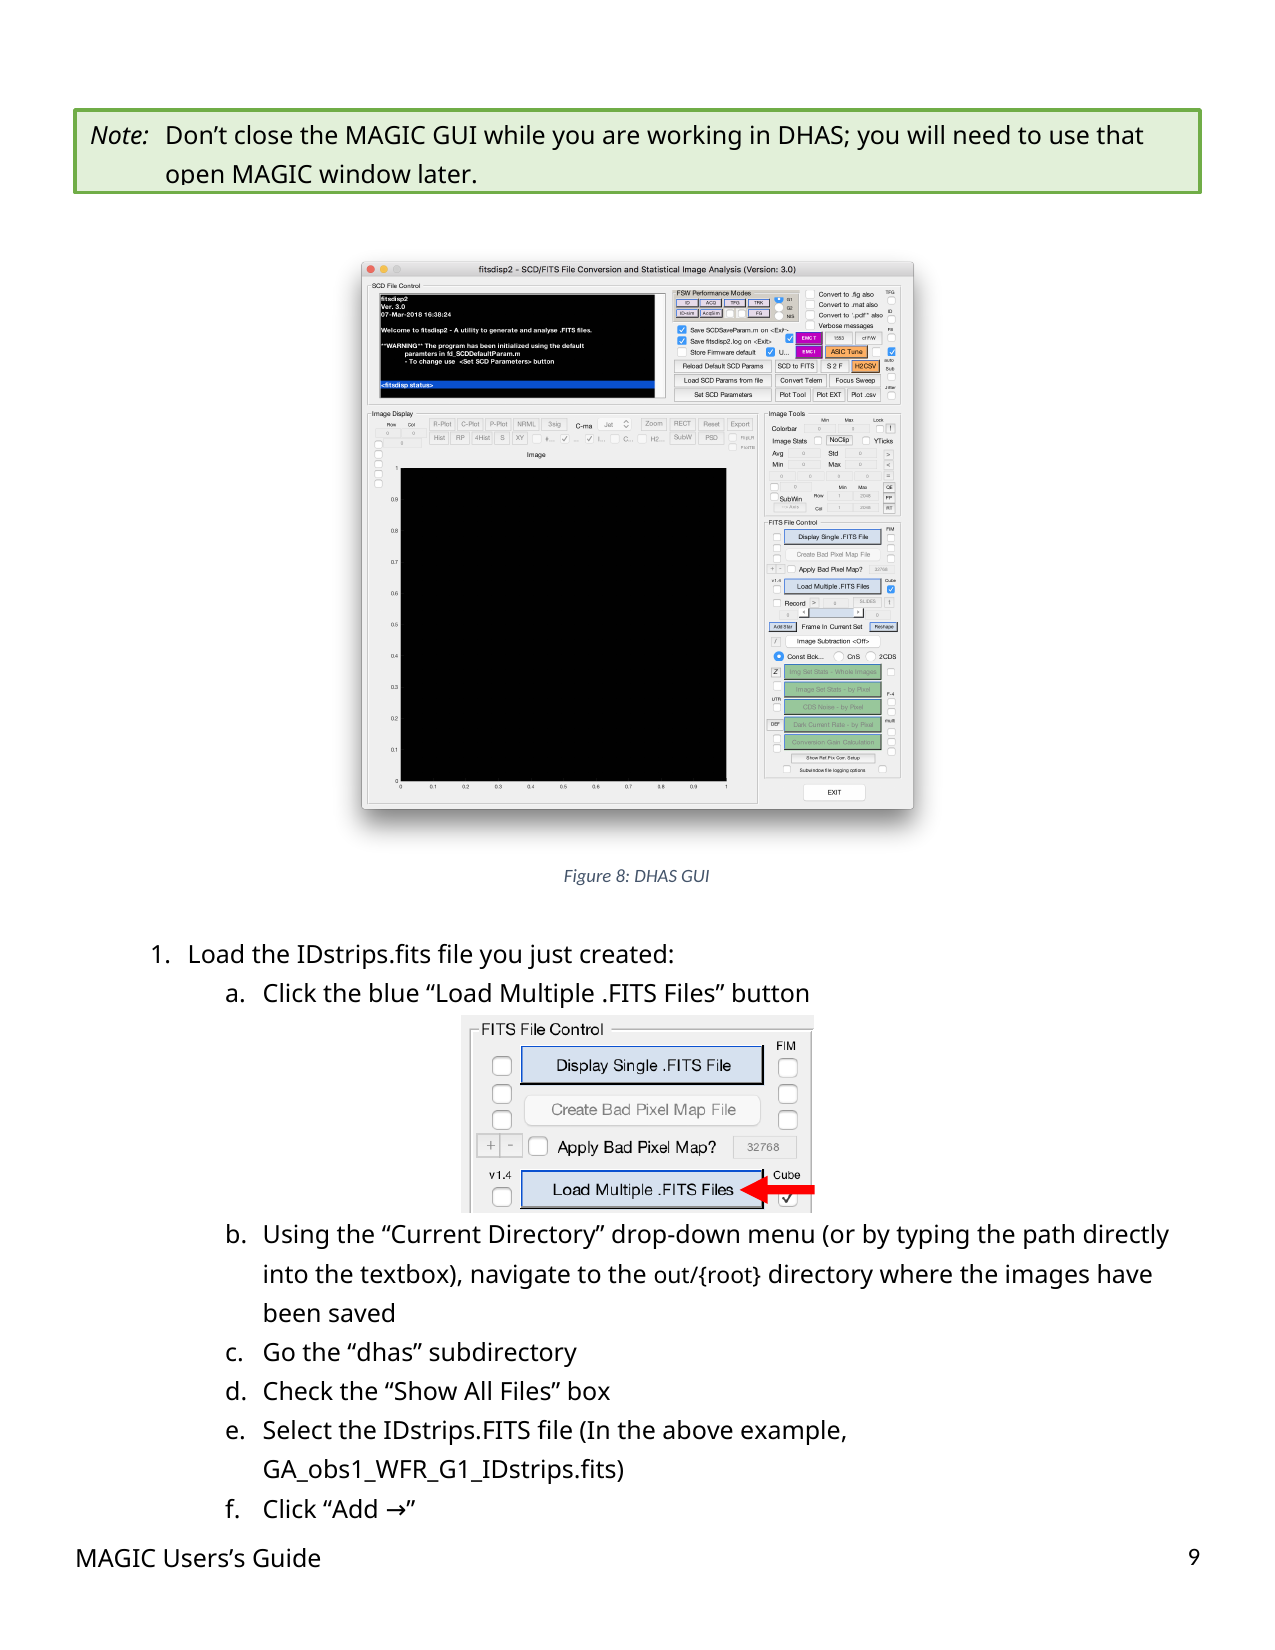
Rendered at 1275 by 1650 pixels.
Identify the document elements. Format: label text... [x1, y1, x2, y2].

list Select the IDstrips.FITS file (In the above example, GA_obs1_WFR_G1_IDstrips.fits) [225, 1413, 1200, 1486]
list Check the “Show All Files” box [225, 1374, 1200, 1408]
list Load the IDstrips.fits file you just created: [150, 937, 1200, 971]
list Go the “dhas” subdirectory [225, 1335, 1200, 1369]
picture [461, 1015, 814, 1213]
text Figure : DHAS GUI [75, 864, 1200, 887]
picture [325, 241, 950, 861]
list Using the “Current Directory” drop-down menu (or by typing the path directly into the textbox), navigate to the out/{root} directory where the images have been saved [225, 1217, 1200, 1329]
list Click “Add →” [225, 1491, 1200, 1525]
list Click the blue “Load Multiple .FITS Files” button [225, 976, 1200, 1010]
